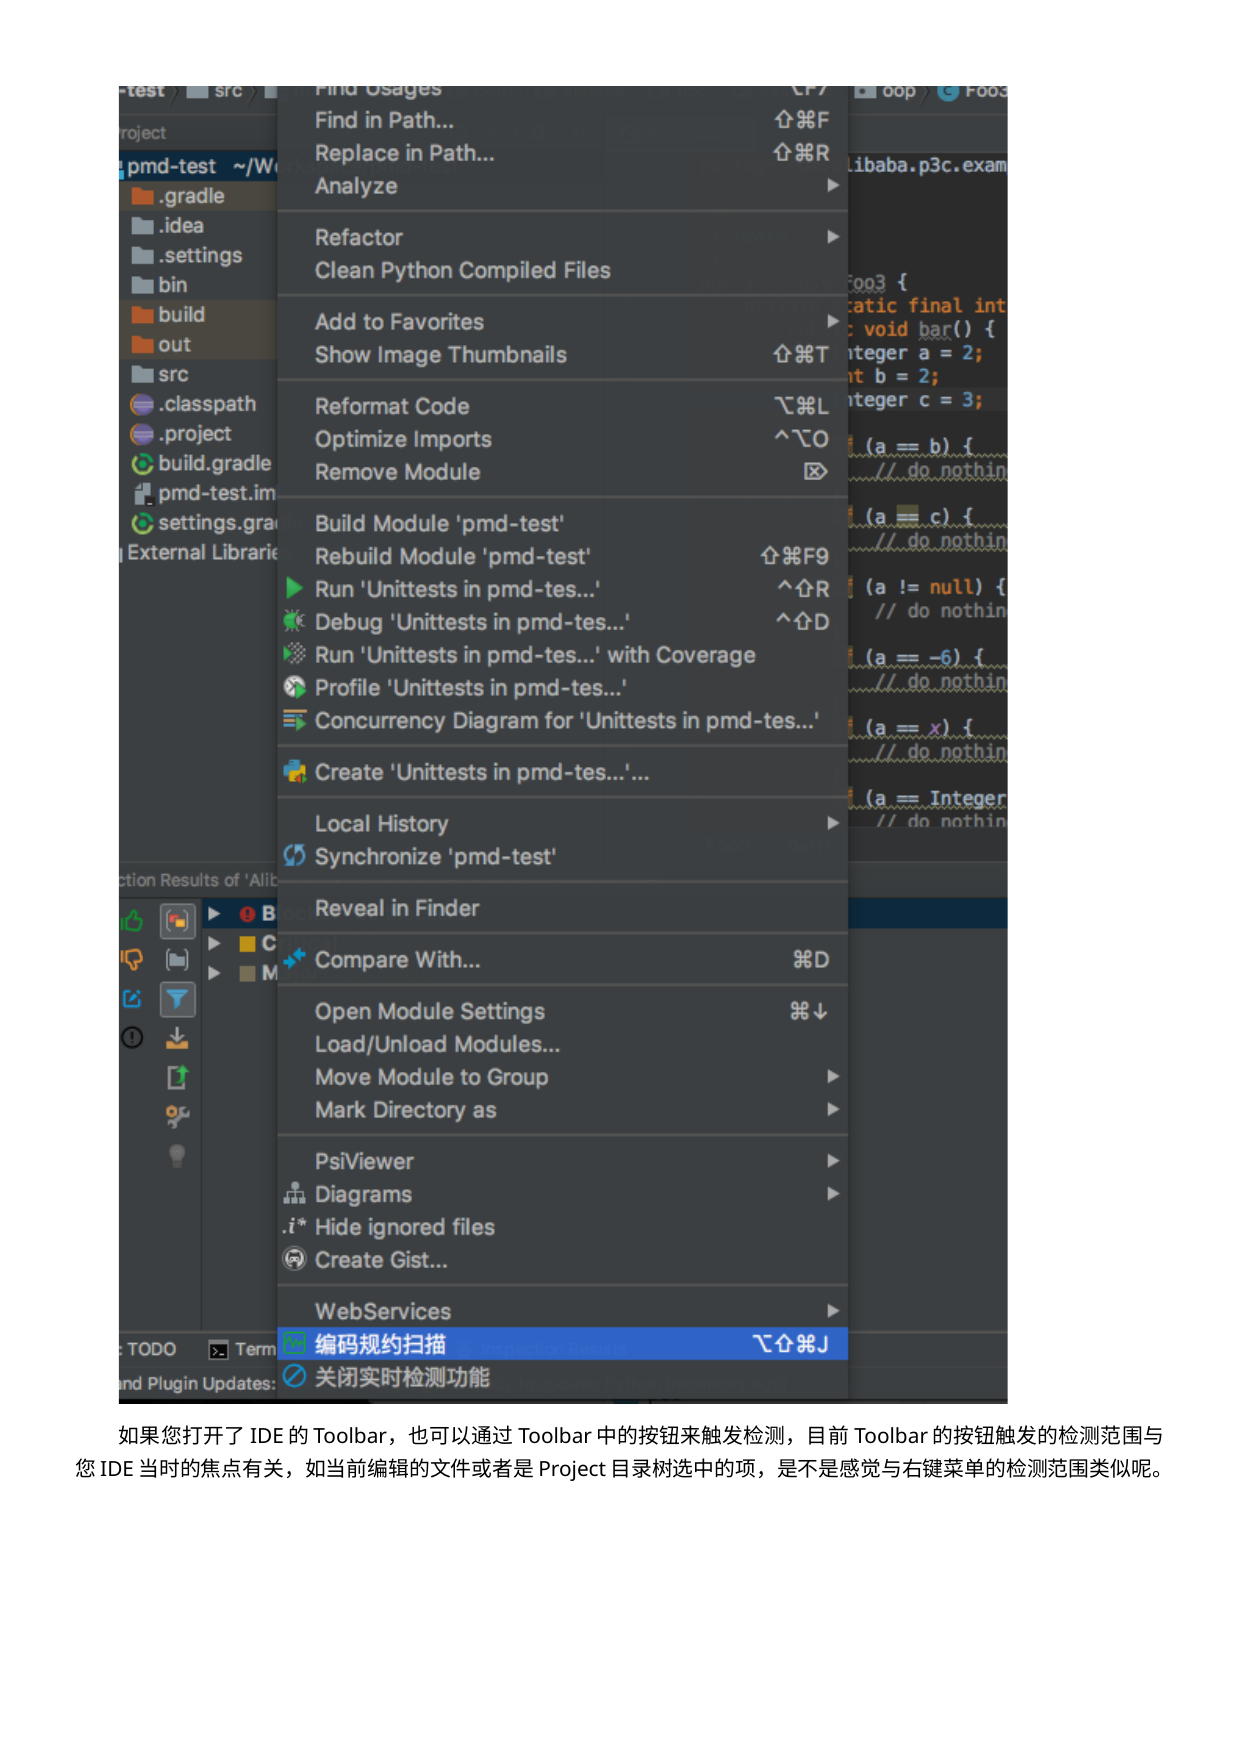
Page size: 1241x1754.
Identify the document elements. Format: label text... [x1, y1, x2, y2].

text 如果您打开了IDE的Toolbar，也可以通过Toolbar中的按钮来触发检测，目前Toolbar的按钮触发的检测范围与您IDE当时的焦点有关，如当前编辑的文件或者是Project目录树选中的项，是不是感觉与右键菜单的检测范围类似呢。 [75, 1419, 1165, 1484]
picture [118, 86, 1008, 1404]
